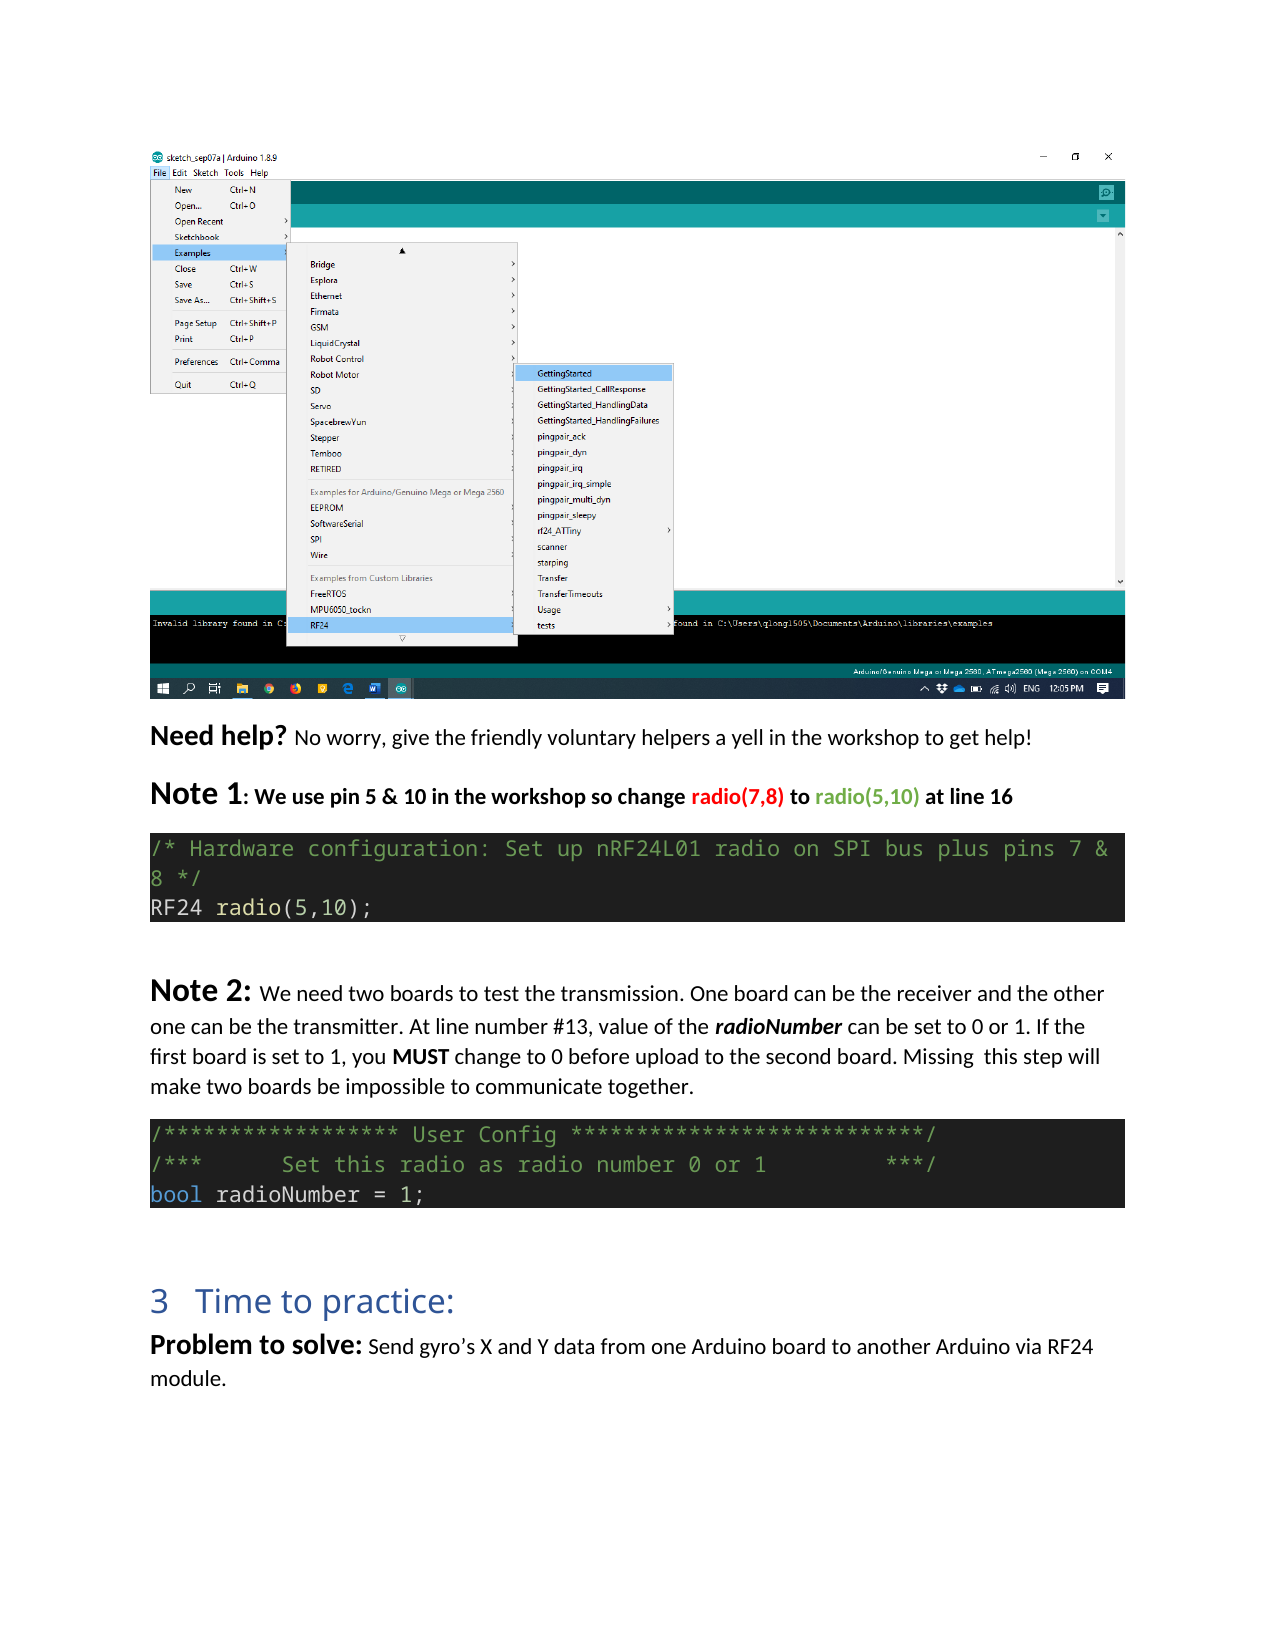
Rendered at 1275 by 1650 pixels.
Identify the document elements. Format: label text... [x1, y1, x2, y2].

text /*** Set this radio as radio number 0 or 1 ***/ [150, 1149, 1125, 1179]
picture [150, 150, 1125, 699]
text RF24 radio(5,10); [150, 892, 1125, 922]
text Problem to solve: Send gyro’s X and Y data from one Arduino board to another Arduino via RF24 module. [150, 1326, 1125, 1392]
text /****************** User Config ***************************/ [150, 1119, 1125, 1149]
text Note 1: We use pin 5 & 10 in the workshop so change radio(7,8) to radio(5,10) at line 16 [150, 772, 1125, 813]
text /* Hardware configuration: Set up nRF24L01 radio on SPI bus plus pins 7 & 8 */ [150, 833, 1125, 892]
subtitle Time to practice: [150, 1277, 1125, 1323]
text Need help? No worry, give the friendly voluntary helpers a yell in the workshop to get help! [150, 717, 1125, 753]
text bool radioNumber = 1; [150, 1179, 1125, 1208]
text Note 2: We need two boards to test the transmission. One board can be the receiver and the other one can be the transmitter. At line number #13, value of the radioNumber can be set to 0 or 1. If the first board is set to 1, you MUST change to 0 before upload to the second board. Missing this step will make two boards be impossible to communicate together. [150, 969, 1125, 1100]
